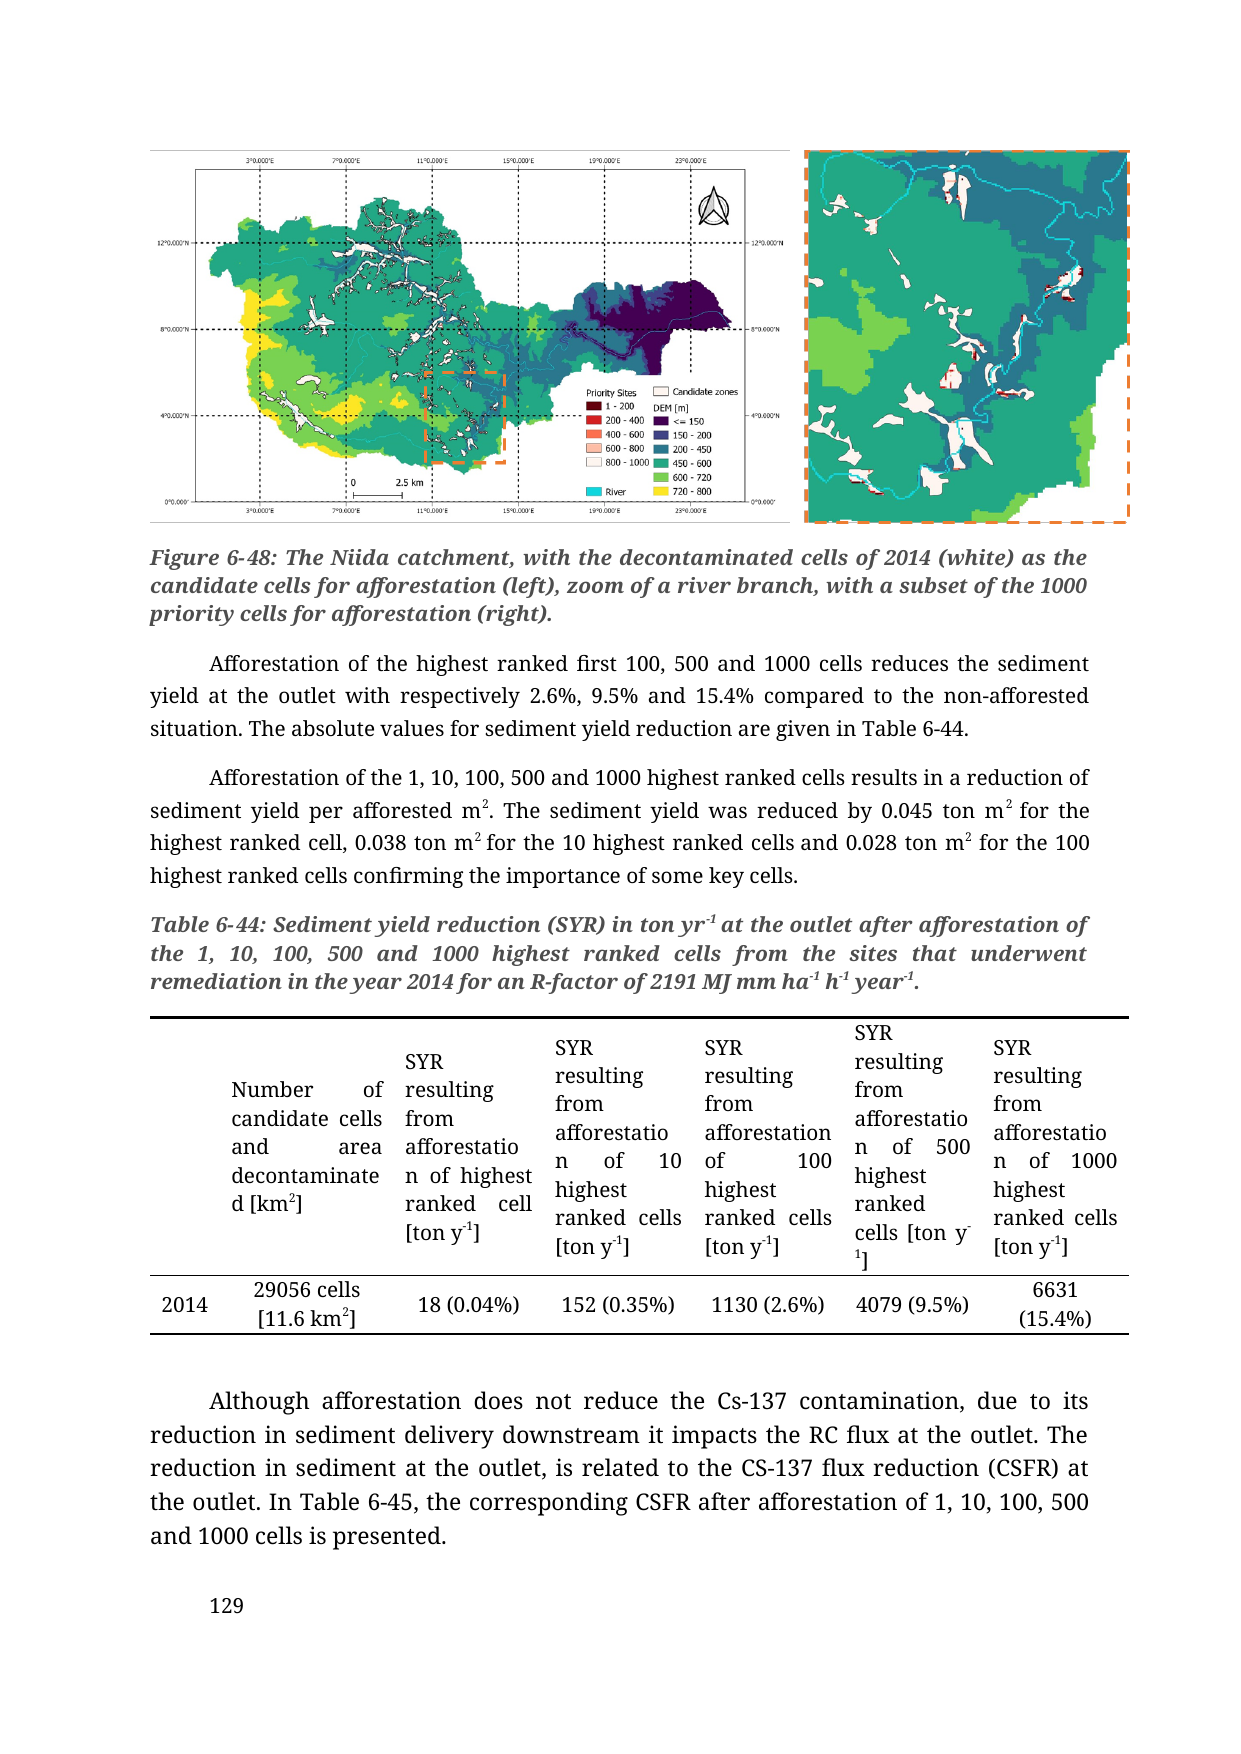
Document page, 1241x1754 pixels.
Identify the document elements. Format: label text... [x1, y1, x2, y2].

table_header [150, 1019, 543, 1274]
picture [150, 150, 1130, 524]
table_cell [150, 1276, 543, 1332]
text Afforestation of the 1, 10, 100, 500 and 1000 highest ranked cells results in a reduction of sediment yield per afforested m2. The sediment yield was reduced by 0.045 ton m2 for the highest ranked cell, 0.038 ton m2 for the 10 highest ranked cells and 0.028 ton m2 for the 100 highest ranked cells confirming the importance of some key cells. [150, 763, 1090, 889]
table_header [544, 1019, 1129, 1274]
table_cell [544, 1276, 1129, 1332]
